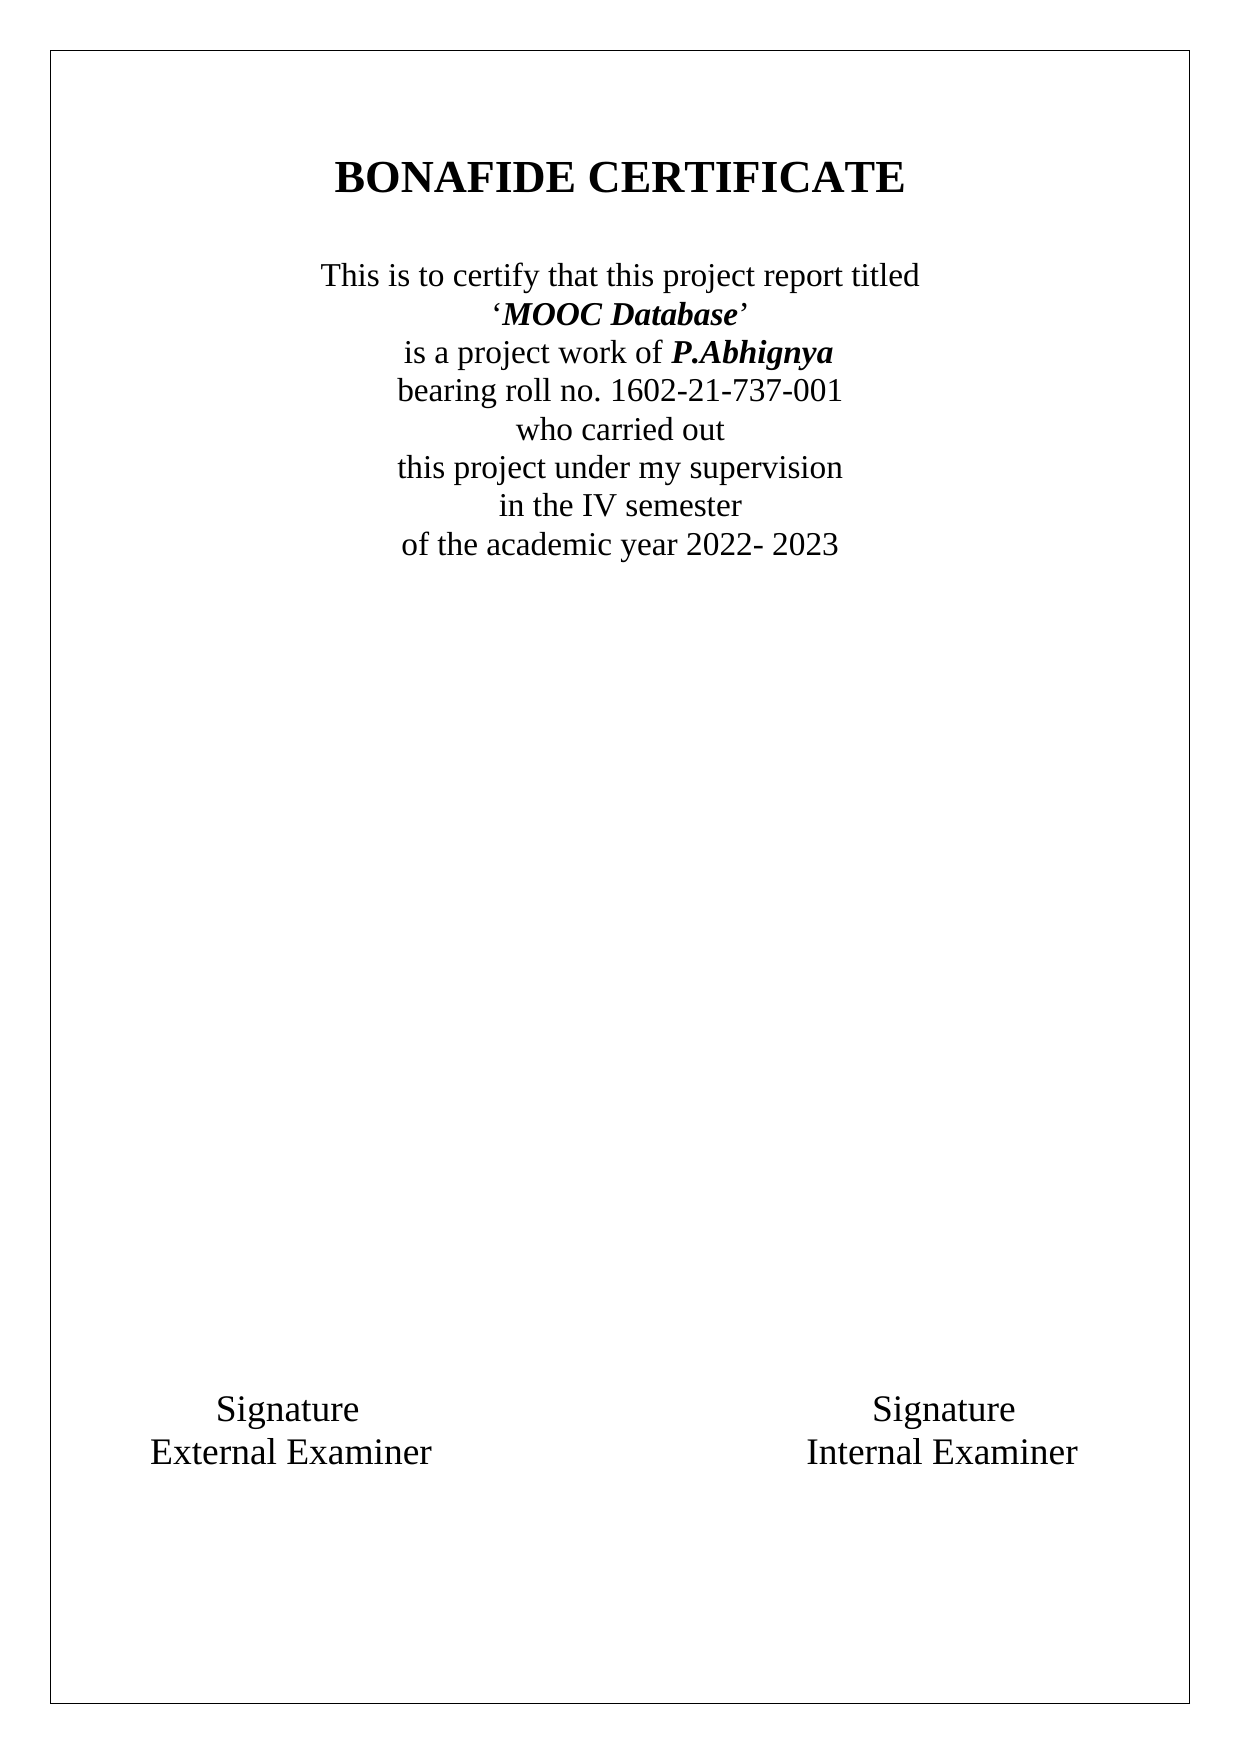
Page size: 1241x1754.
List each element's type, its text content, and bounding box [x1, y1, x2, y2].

text bearing roll no. 1602-21-737-001 [150, 370, 1090, 409]
text BONAFIDE CERTIFICATE [150, 150, 1090, 203]
text who carried out [150, 409, 1090, 447]
text is a project work of P.Abhignya [150, 332, 1090, 370]
text Signature Signature [150, 1386, 1090, 1429]
text This is to certify that this project report titled [150, 255, 1090, 294]
text of the academic year 2022- 2023 [150, 524, 1090, 562]
text ‘MOOC Database’ [150, 294, 1090, 332]
text in the IV semester [150, 485, 1090, 524]
text External Examiner Internal Examiner [150, 1429, 1090, 1472]
text this project under my supervision [150, 447, 1090, 485]
